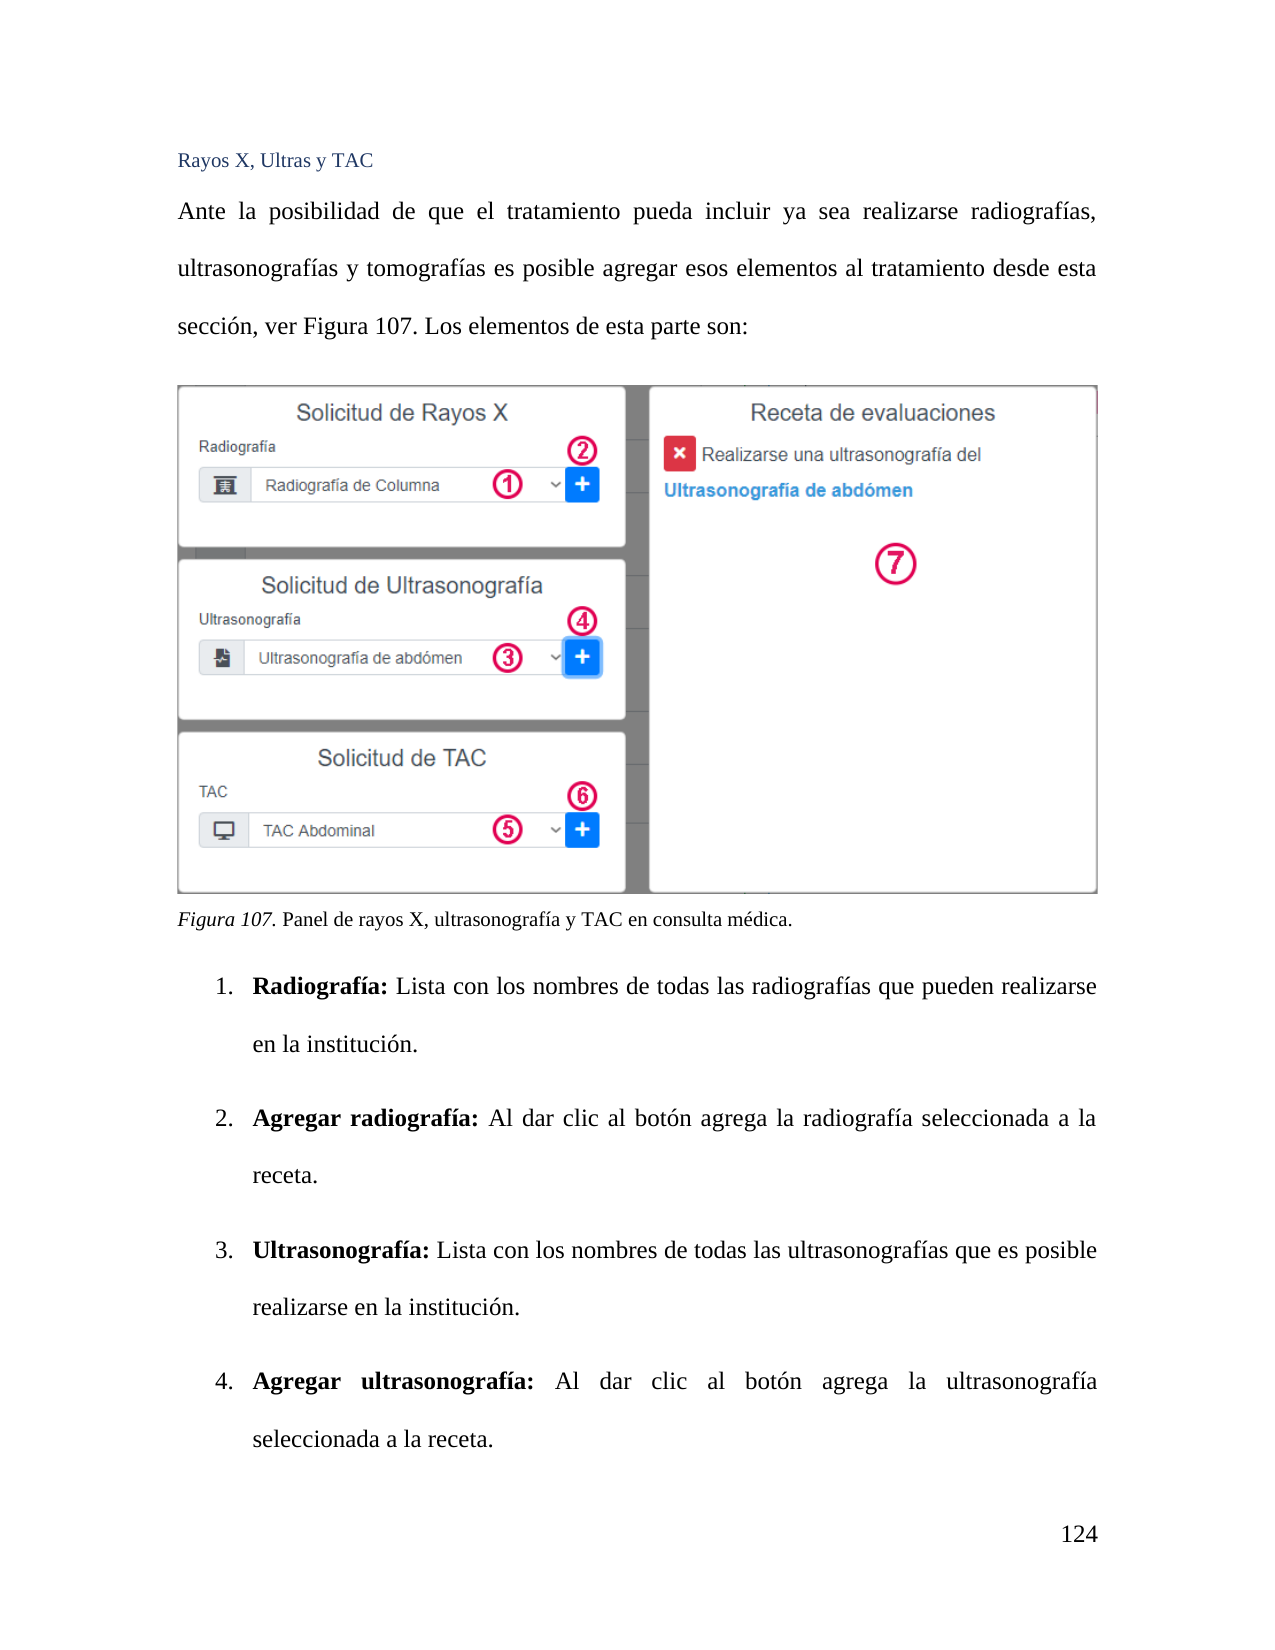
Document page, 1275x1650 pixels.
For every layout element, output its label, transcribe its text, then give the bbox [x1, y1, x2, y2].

list Agregar ultrasonografía: Al dar clic al botón agrega la ultrasonografía seleccionada a la receta. [215, 1366, 1098, 1453]
list Ultrasonografía: Lista con los nombres de todas las ultrasonografías que es posible realizarse en la institución. [215, 1235, 1098, 1321]
text Figura 107. Panel de rayos X, ultrasonografía y TAC en consulta médica. [177, 907, 1098, 931]
list Agregar radiografía: Al dar clic al botón agrega la radiografía seleccionada a la receta. [215, 1103, 1098, 1189]
list Radiografía: Lista con los nombres de todas las radiografías que pueden realizarse en la institución. [215, 971, 1098, 1058]
text Ante la posibilidad de que el tratamiento pueda incluir ya sea realizarse radiografías, ultrasonografías y tomografías es posible agregar esos elementos al tratamiento desde esta sección, ver Figura 107. Los elementos de esta parte son: [177, 196, 1098, 339]
text Rayos X, Ultras y TAC [177, 148, 1098, 172]
picture [177, 385, 1098, 894]
